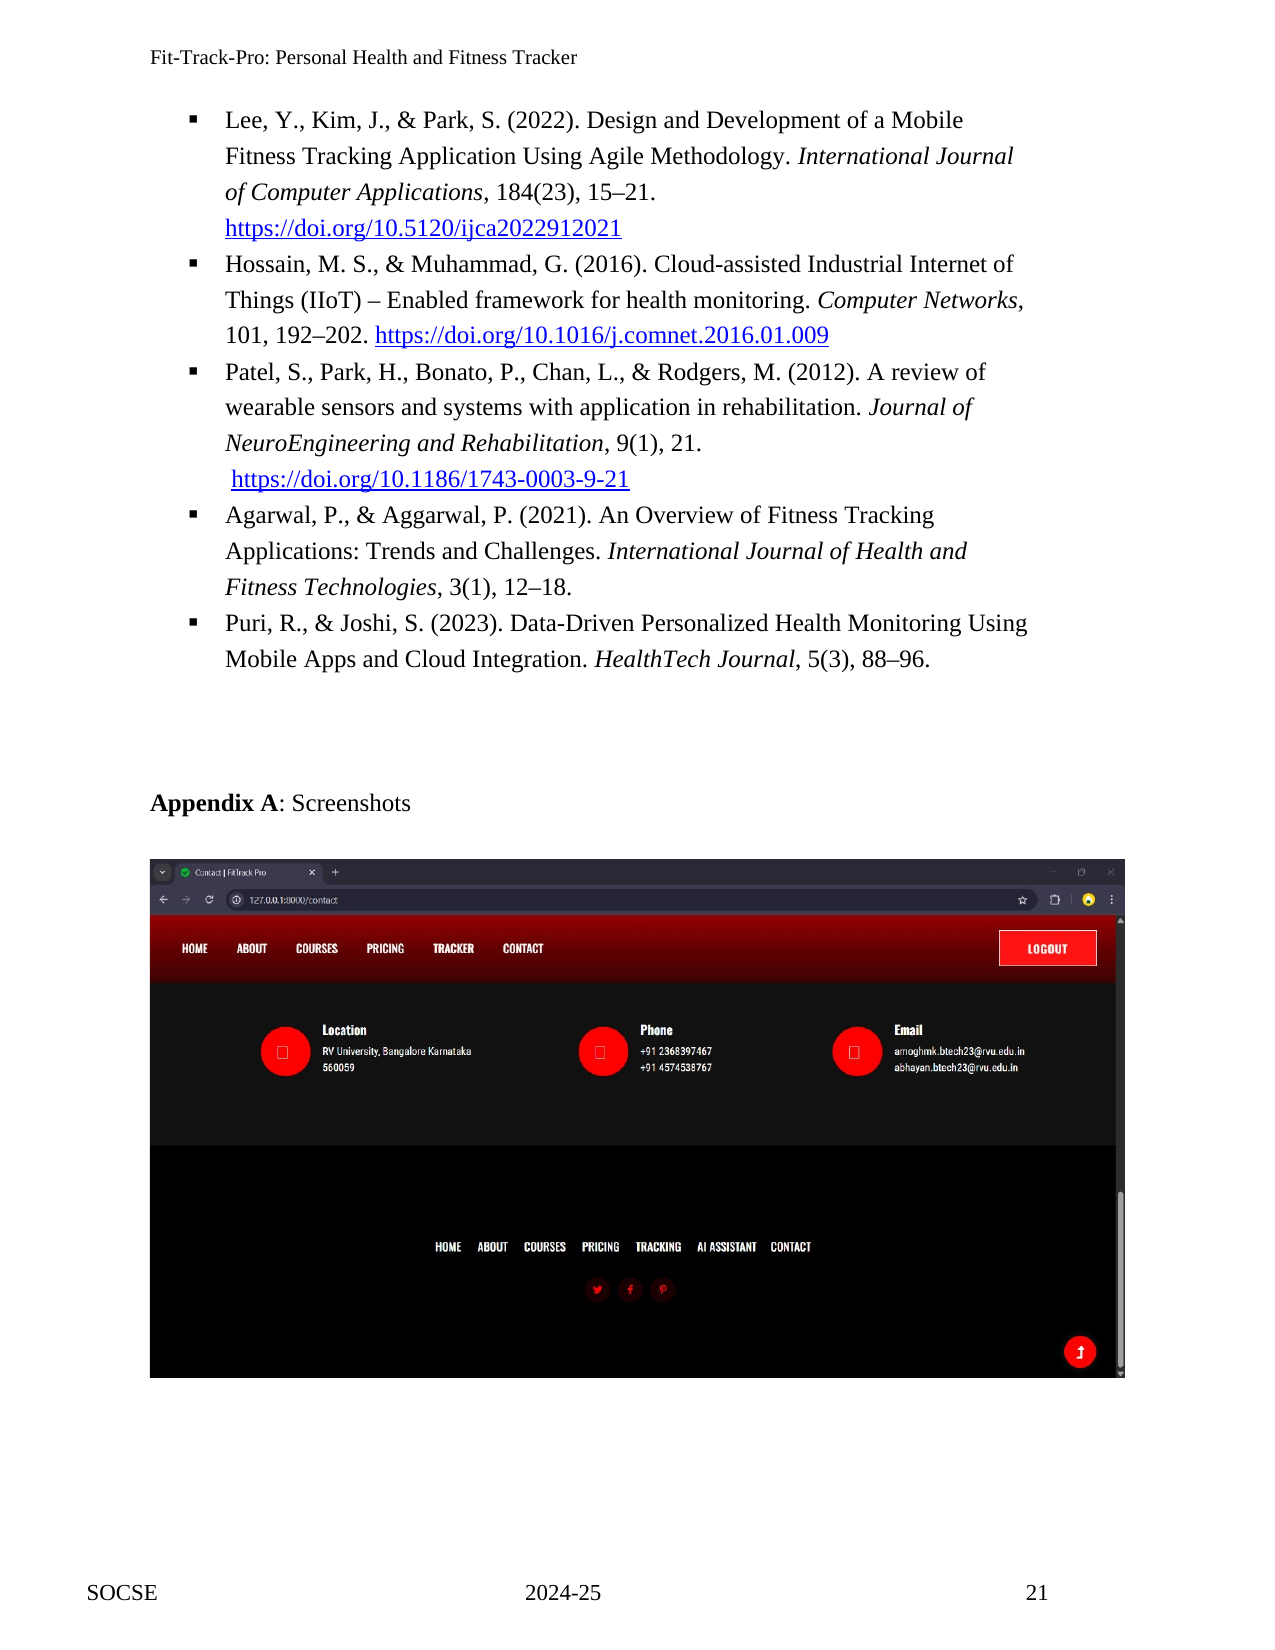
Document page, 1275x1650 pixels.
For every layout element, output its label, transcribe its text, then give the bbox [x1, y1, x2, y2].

list Hossain, M. S., & Muhammad, G. (2016). Cloud-assisted Industrial Internet of Things (IIoT) – Enabled framework for health monitoring. Computer Networks, 101, 192–202. https://doi.org/10.1016/j.comnet.2016.01.009 [187, 249, 1029, 349]
text Appendix A: Screenshots [150, 788, 1029, 817]
list Lee, Y., Kim, J., & Park, S. (2022). Design and Development of a Mobile Fitness Tracking Application Using Agile Methodology. International Journal of Computer Applications, 184(23), 15–21. https://doi.org/10.5120/ijca2022912021 [187, 105, 1029, 242]
list Patel, S., Park, H., Bonato, P., Chan, L., & Rodgers, M. (2012). A review of wearable sensors and systems with application in rehabilitation. Journal of NeuroEngineering and Rehabilitation, 9(1), 21. [187, 357, 1029, 457]
picture [149, 859, 1125, 1378]
list Agarwal, P., & Aggarwal, P. (2021). An Overview of Fitness Tracking Applications: Trends and Challenges. International Journal of Health and Fitness Technologies, 3(1), 12–18. [187, 500, 1029, 601]
list Puri, R., & Joshi, S. (2023). Data-Driven Personalized Health Monitoring Using Mobile Apps and Cloud Integration. HealthTech Journal, 5(3), 88–96. [187, 608, 1029, 673]
list https://doi.org/10.1186/1743-0003-9-21 [225, 464, 1029, 493]
